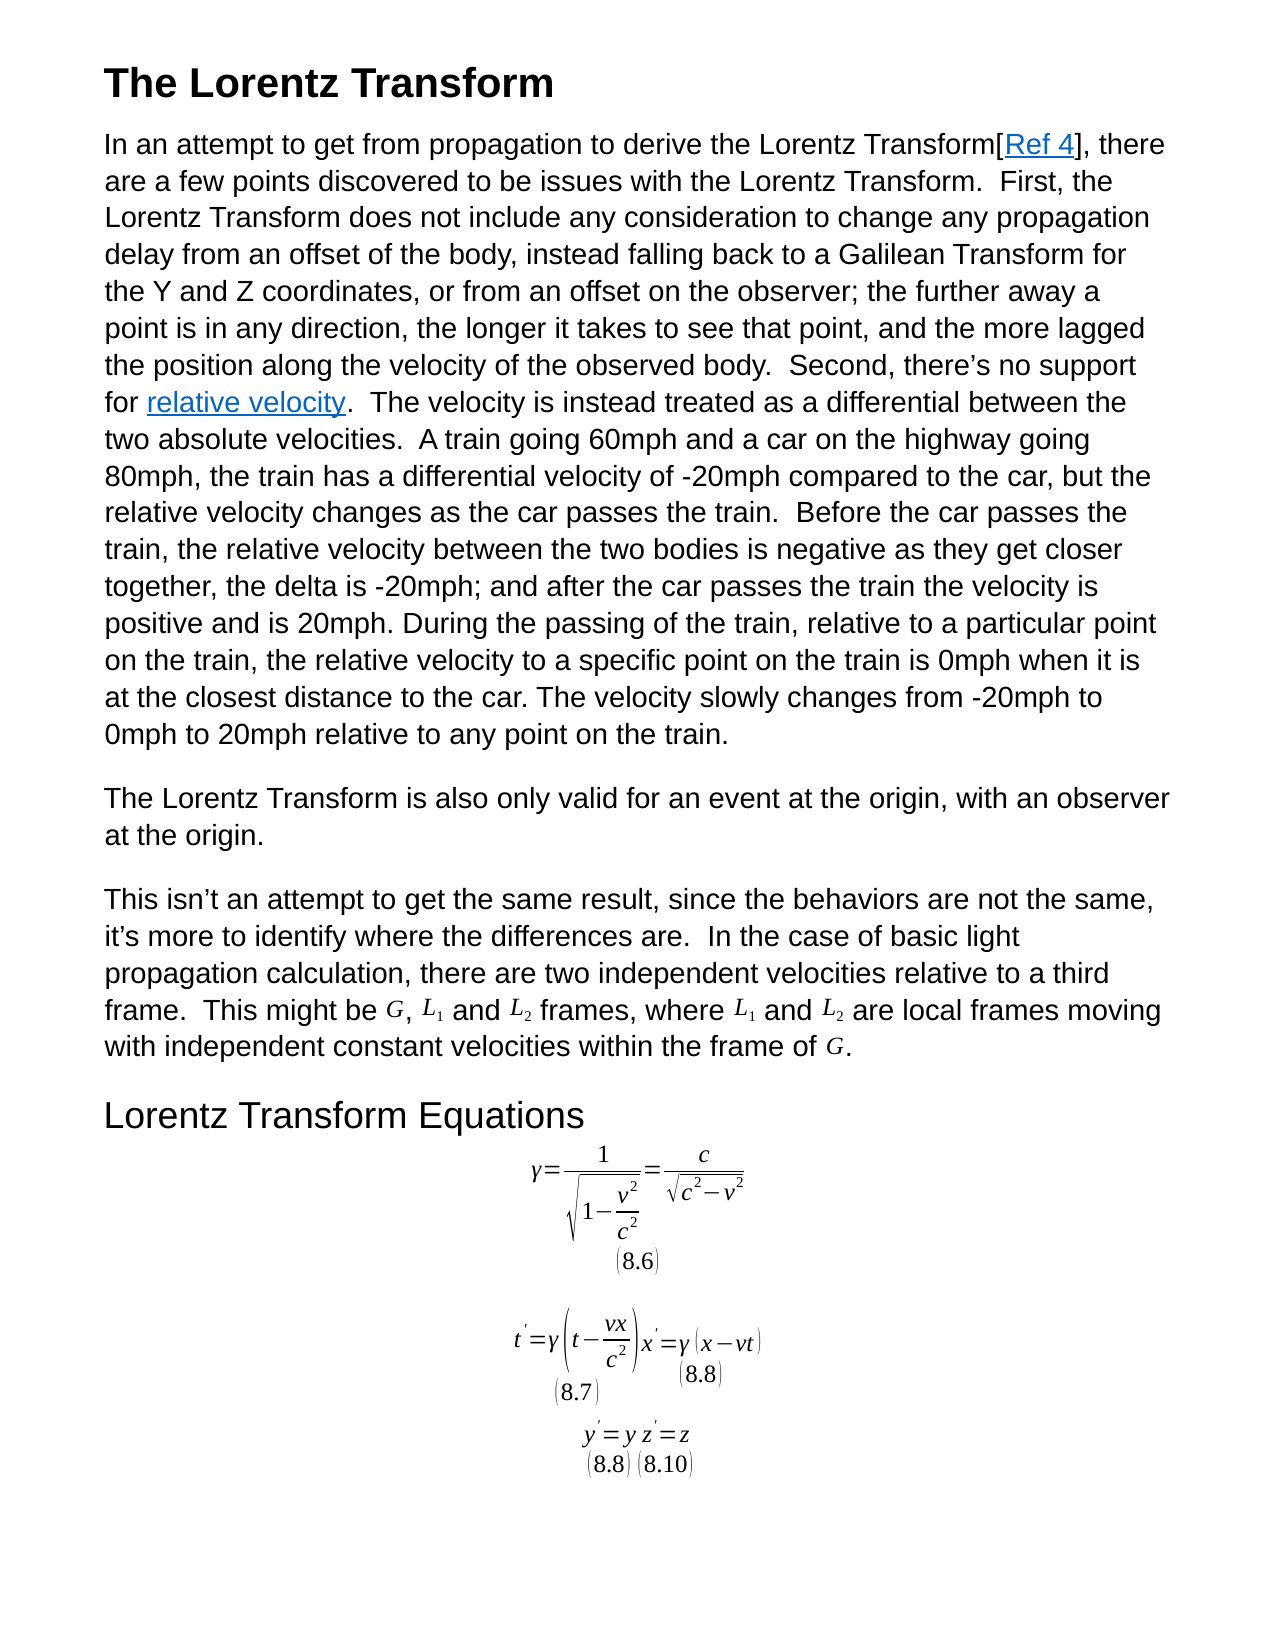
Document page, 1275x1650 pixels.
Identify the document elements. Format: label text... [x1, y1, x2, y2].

text The Lorentz Transform is also only valid for an event at the origin, with an observer at the origin. [103, 781, 1172, 851]
text In an attempt to get from propagation to derive the Lorentz Transform[Ref 4], there are a few points discovered to be issues with the Lorentz Transform. First, the Lorentz Transform does not include any consideration to change any propagation delay from an offset of the body, instead falling back to a Galilean Transform for the Y and Z coordinates, or from an offset on the observer; the further away a point is in any direction, the longer it takes to see that point, and the more lagged the position along the velocity of the observed body. Second, there’s no support for relative velocity. The velocity is instead treated as a differential between the two absolute velocities. A train going 60mph and a car on the highway going 80mph, the train has a differential velocity of -20mph compared to the car, but the relative velocity changes as the car passes the train. Before the car passes the train, the relative velocity between the two bodies is negative as they get closer together, the delta is -20mph; and after the car passes the train the velocity is positive and is 20mph. During the passing of the train, relative to a particular point on the train, the relative velocity to a specific point on the train is 0mph when it is at the closest distance to the car. The velocity slowly changes from -20mph to 0mph to 20mph relative to any point on the train. [103, 127, 1172, 750]
subtitle Lorentz Transform Equations [103, 1093, 1172, 1137]
subtitle The Lorentz Transform [103, 58, 1172, 106]
text This isn’t an attempt to get the same result, since the behaviors are not the same, it’s more to identify where the differences are. In the case of basic light propagation calculation, there are two independent velocities relative to a third frame. This might be , and frames, where and are local frames moving with independent constant velocities within the frame of . [103, 882, 1172, 1063]
